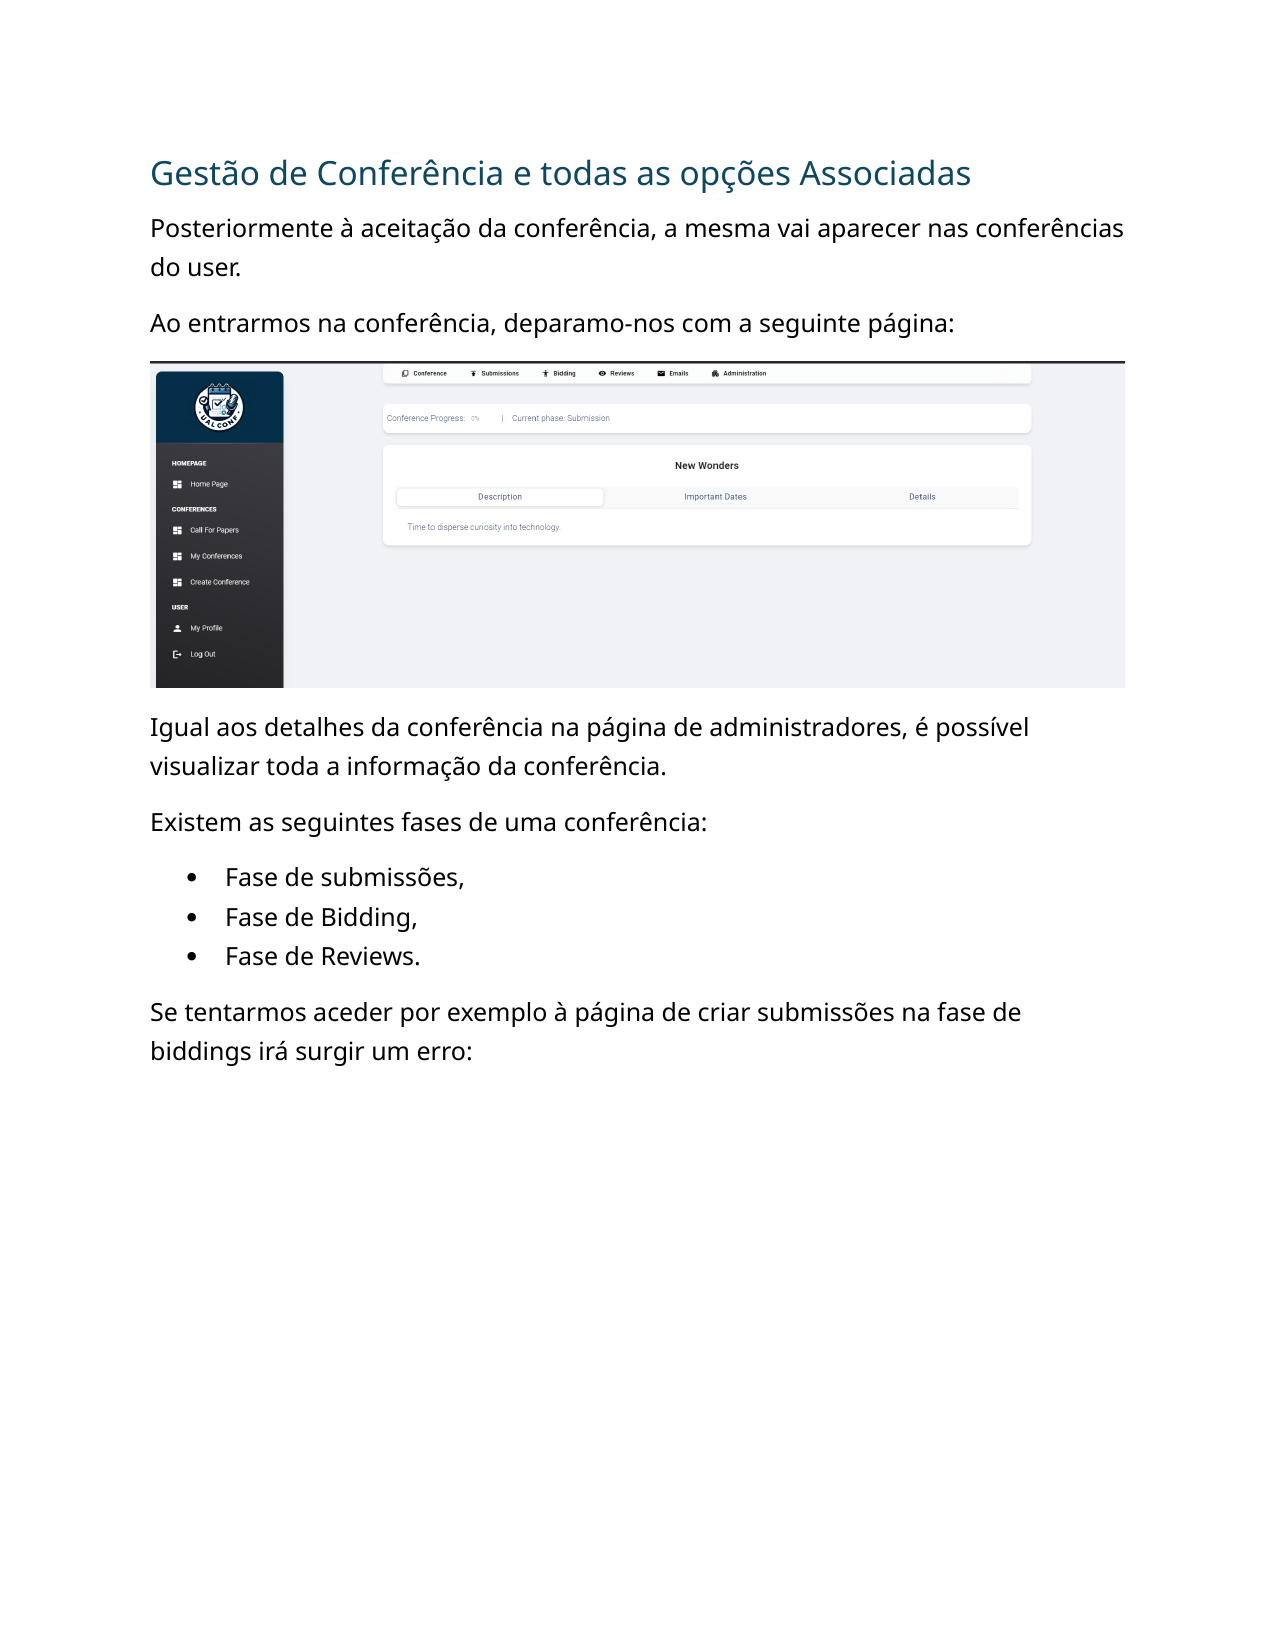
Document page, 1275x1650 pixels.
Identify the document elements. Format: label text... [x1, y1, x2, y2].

list Fase de submissões, [187, 860, 1125, 894]
text Se tentarmos aceder por exemplo à página de criar submissões na fase de biddings irá surgir um erro: [150, 994, 1125, 1067]
text Igual aos detalhes da conferência na página de administradores, é possível visualizar toda a informação da conferência. [150, 709, 1125, 782]
subtitle Gestão de Conferência e todas as opções Associadas [150, 150, 1125, 195]
picture [150, 361, 1125, 688]
text Ao entrarmos na conferência, deparamo-nos com a seguinte página: [150, 306, 1125, 339]
text Posteriormente à aceitação da conferência, a mesma vai aparecer nas conferências do user. [150, 211, 1125, 284]
list Fase de Bidding, [187, 899, 1125, 933]
list Fase de Reviews. [187, 938, 1125, 972]
text Existem as seguintes fases de uma conferência: [150, 804, 1125, 838]
